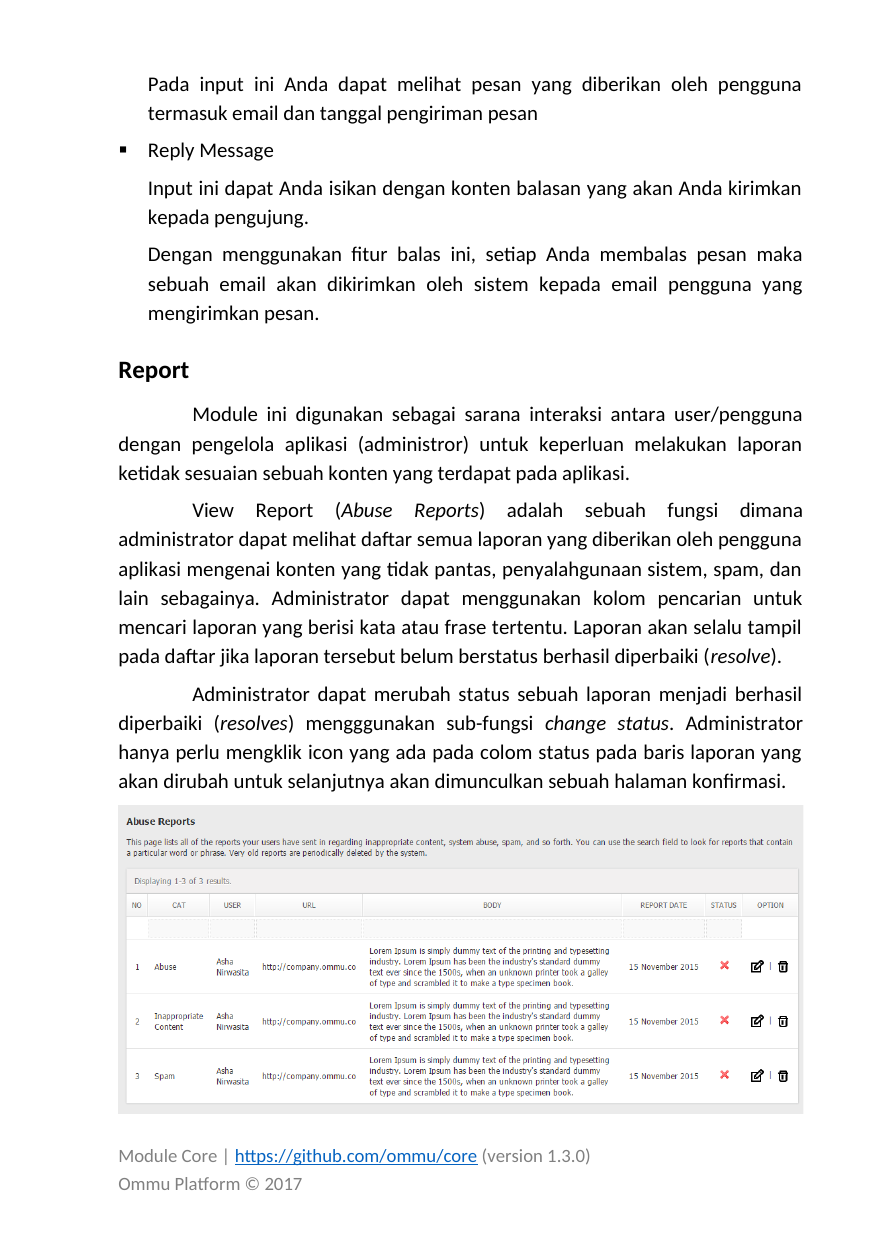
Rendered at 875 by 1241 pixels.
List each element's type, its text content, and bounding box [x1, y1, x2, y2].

text View Report (Abuse Reports) adalah sebuah fungsi dimana administrator dapat melihat daftar semua laporan yang diberikan oleh pengguna aplikasi mengenai konten yang tidak pantas, penyalahgunaan sistem, spam, dan lain sebagainya. Administrator dapat menggunakan kolom pencarian untuk mencari laporan yang berisi kata atau frase tertentu. Laporan akan selalu tampil pada daftar jika laporan tersebut belum berstatus berhasil diperbaiki (resolve). [118, 497, 803, 669]
list Input ini dapat Anda isikan dengan konten balasan yang akan Anda kirimkan kepada pengujung. [148, 175, 803, 229]
text Administrator dapat merubah status sebuah laporan menjadi berhasil diperbaiki (resolves) mengggunakan sub-fungsi change status. Administrator hanya perlu mengklik icon yang ada pada colom status pada baris laporan yang akan dirubah untuk selanjutnya akan dimunculkan sebuah halaman konfirmasi. [118, 681, 803, 794]
subtitle Report [118, 354, 803, 385]
list Dengan menggunakan fitur balas ini, setiap Anda membalas pesan maka sebuah email akan dikirimkan oleh sistem kepada email pengguna yang mengirimkan pesan. [148, 242, 803, 325]
picture [118, 805, 804, 1114]
list Reply Message [118, 137, 803, 163]
list Pada input ini Anda dapat melihat pesan yang diberikan oleh pengguna termasuk email dan tanggal pengiriman pesan [148, 71, 803, 125]
text Module ini digunakan sebagai sarana interaksi antara user/pengguna dengan pengelola aplikasi (administror) untuk keperluan melakukan laporan ketidak sesuaian sebuah konten yang terdapat pada aplikasi. [118, 402, 803, 485]
